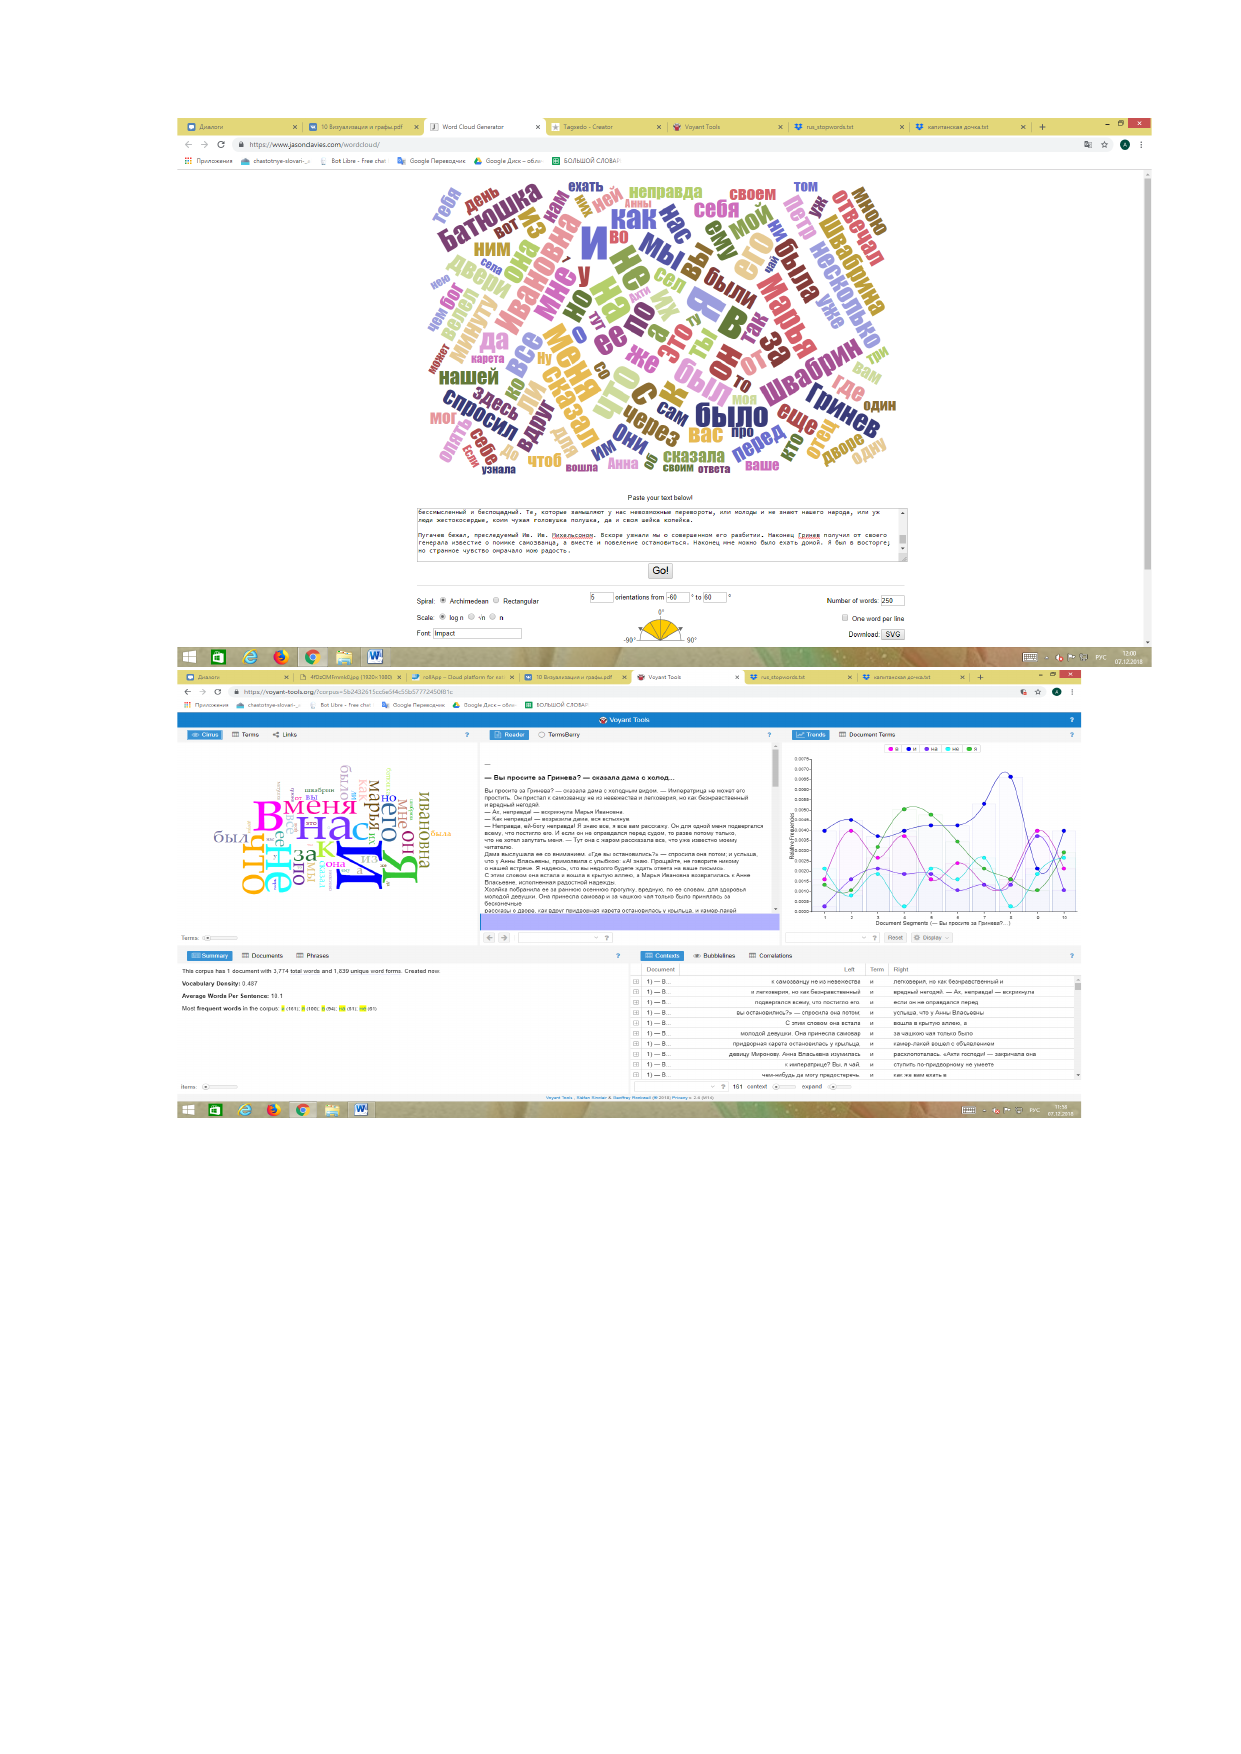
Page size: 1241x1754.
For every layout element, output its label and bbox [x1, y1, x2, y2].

picture [177, 670, 1082, 1118]
picture [177, 118, 1152, 667]
